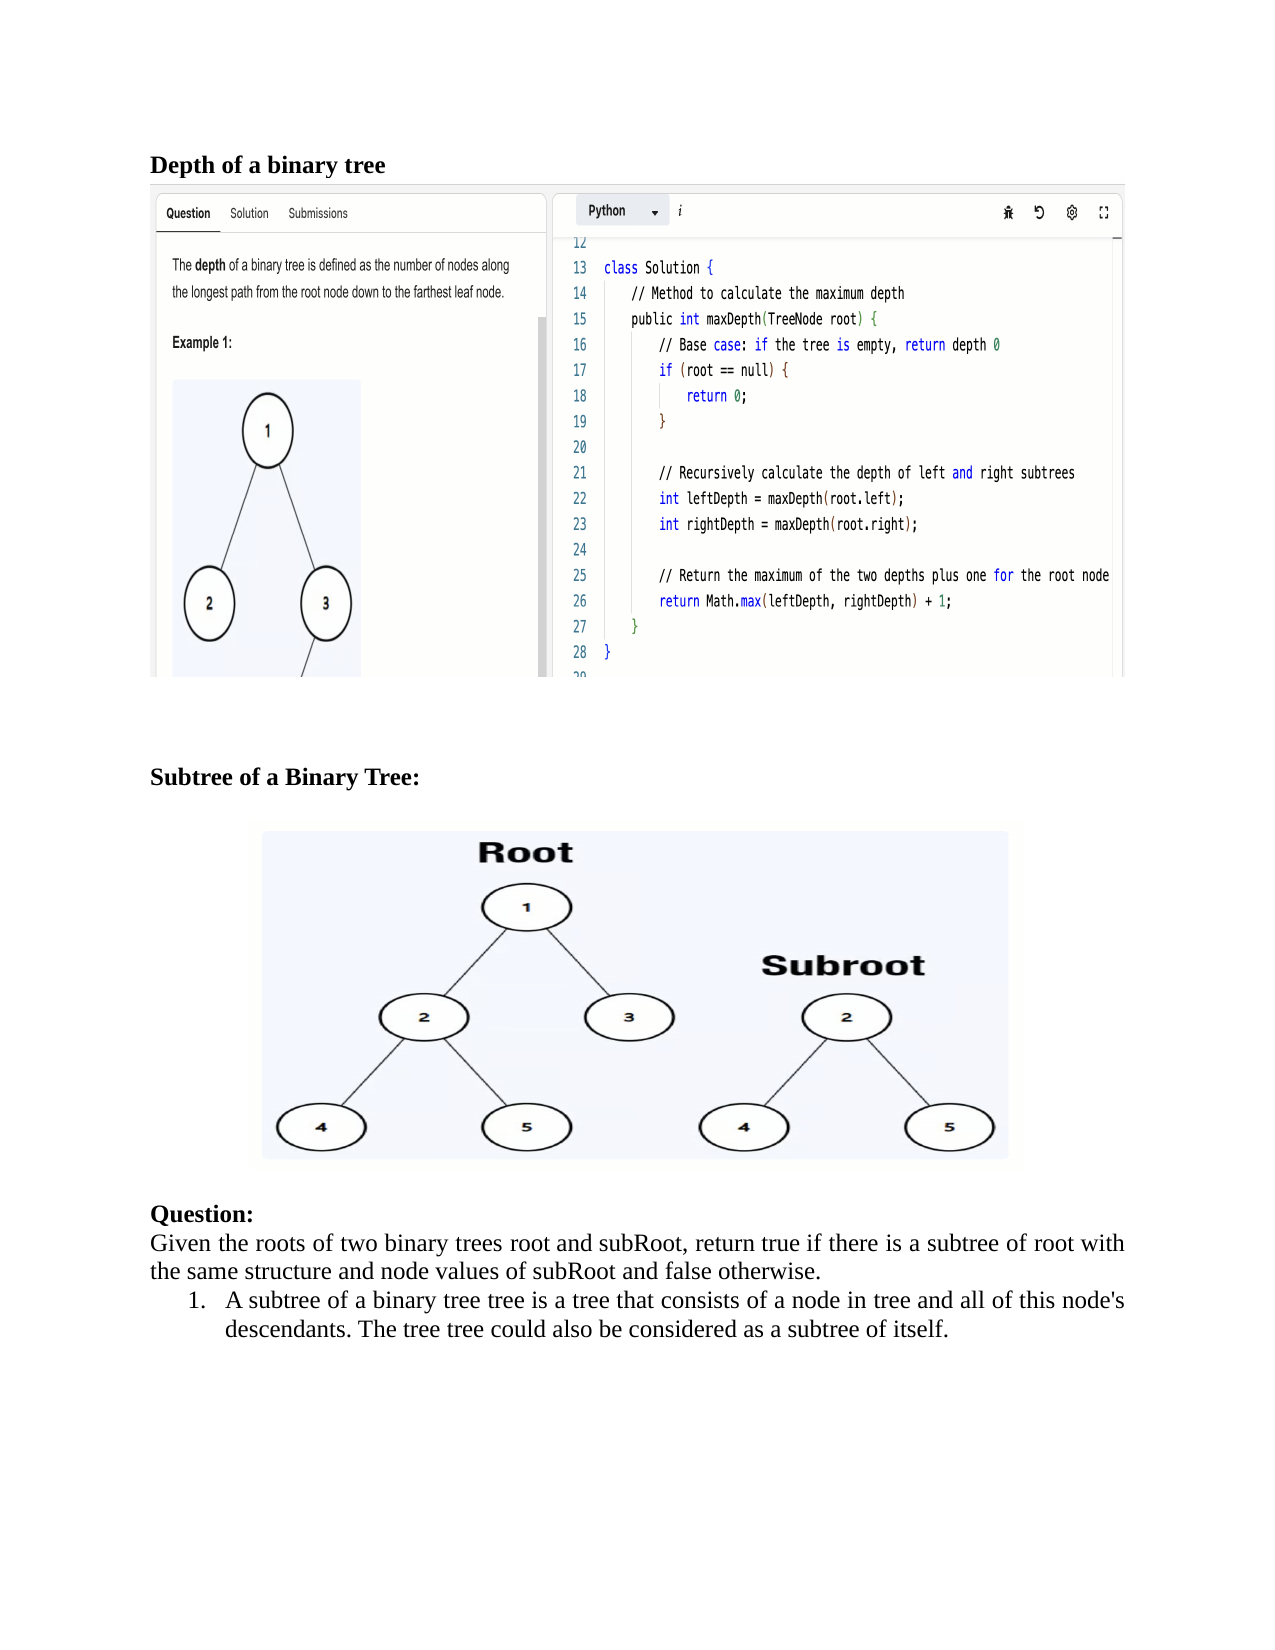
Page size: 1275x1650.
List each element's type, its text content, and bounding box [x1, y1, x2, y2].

text Question: [150, 1199, 1125, 1228]
text Depth of a binary tree [150, 150, 1125, 178]
text Given the roots of two binary trees root and subRoot, return true if there is a subtree of root with the same structure and node values of subRoot and false otherwise. [150, 1228, 1125, 1285]
picture [249, 820, 1026, 1171]
text Subtree of a Binary Tree: [150, 762, 1125, 791]
picture [150, 178, 1125, 677]
list A subtree of a binary tree tree is a tree that consists of a node in tree and all of this node's descendants. The tree tree could also be considered as a subtree of itself. [187, 1285, 1125, 1343]
